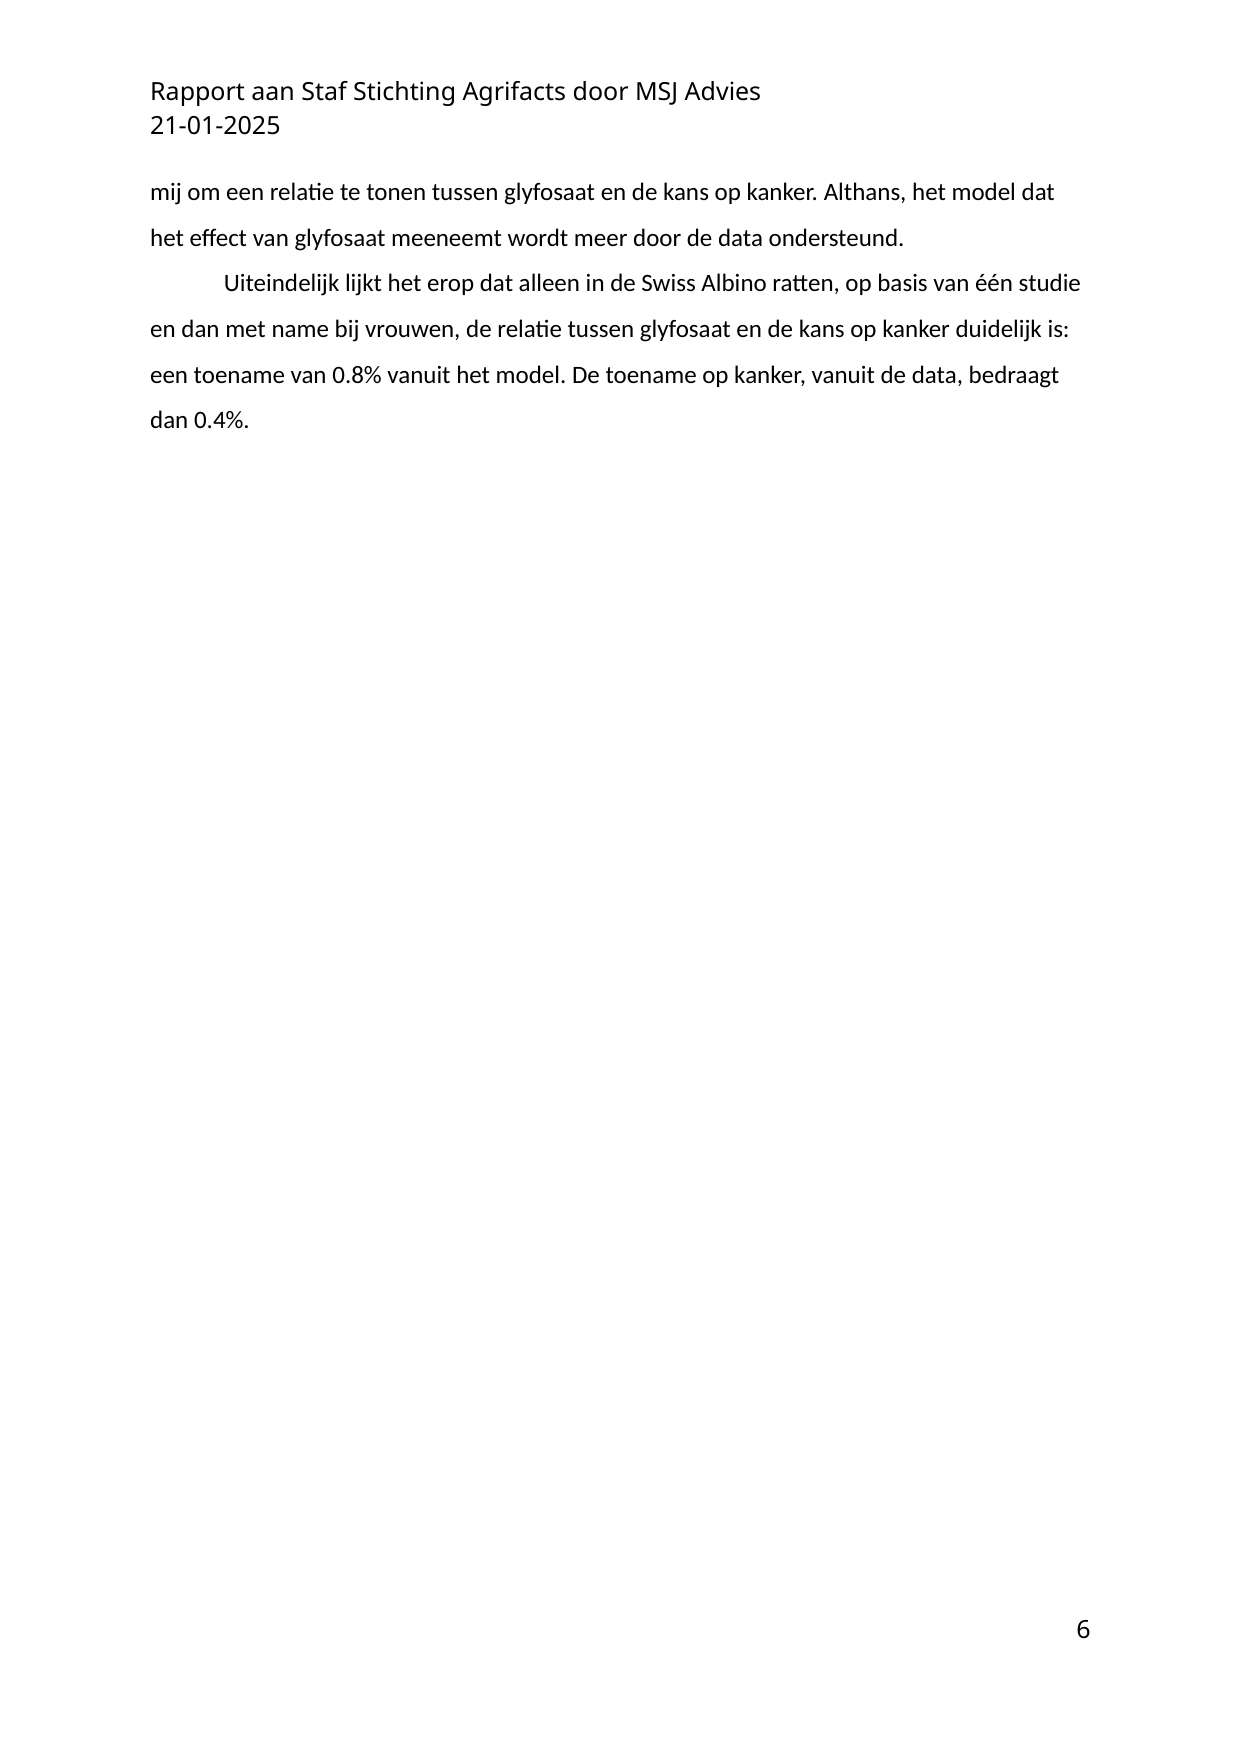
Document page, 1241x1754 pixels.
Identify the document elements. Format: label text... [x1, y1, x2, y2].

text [150, 176, 1090, 252]
text Uiteindelijk lijkt het erop dat alleen in de Swiss Albino ratten, op basis van één studie en dan met name bij vrouwen, de relatie tussen glyfosaat en de kans op kanker duidelijk is: een toename van 0.8% vanuit het model. De toename op kanker, vanuit de data, bedraagt dan 0.4%. [150, 267, 1090, 435]
